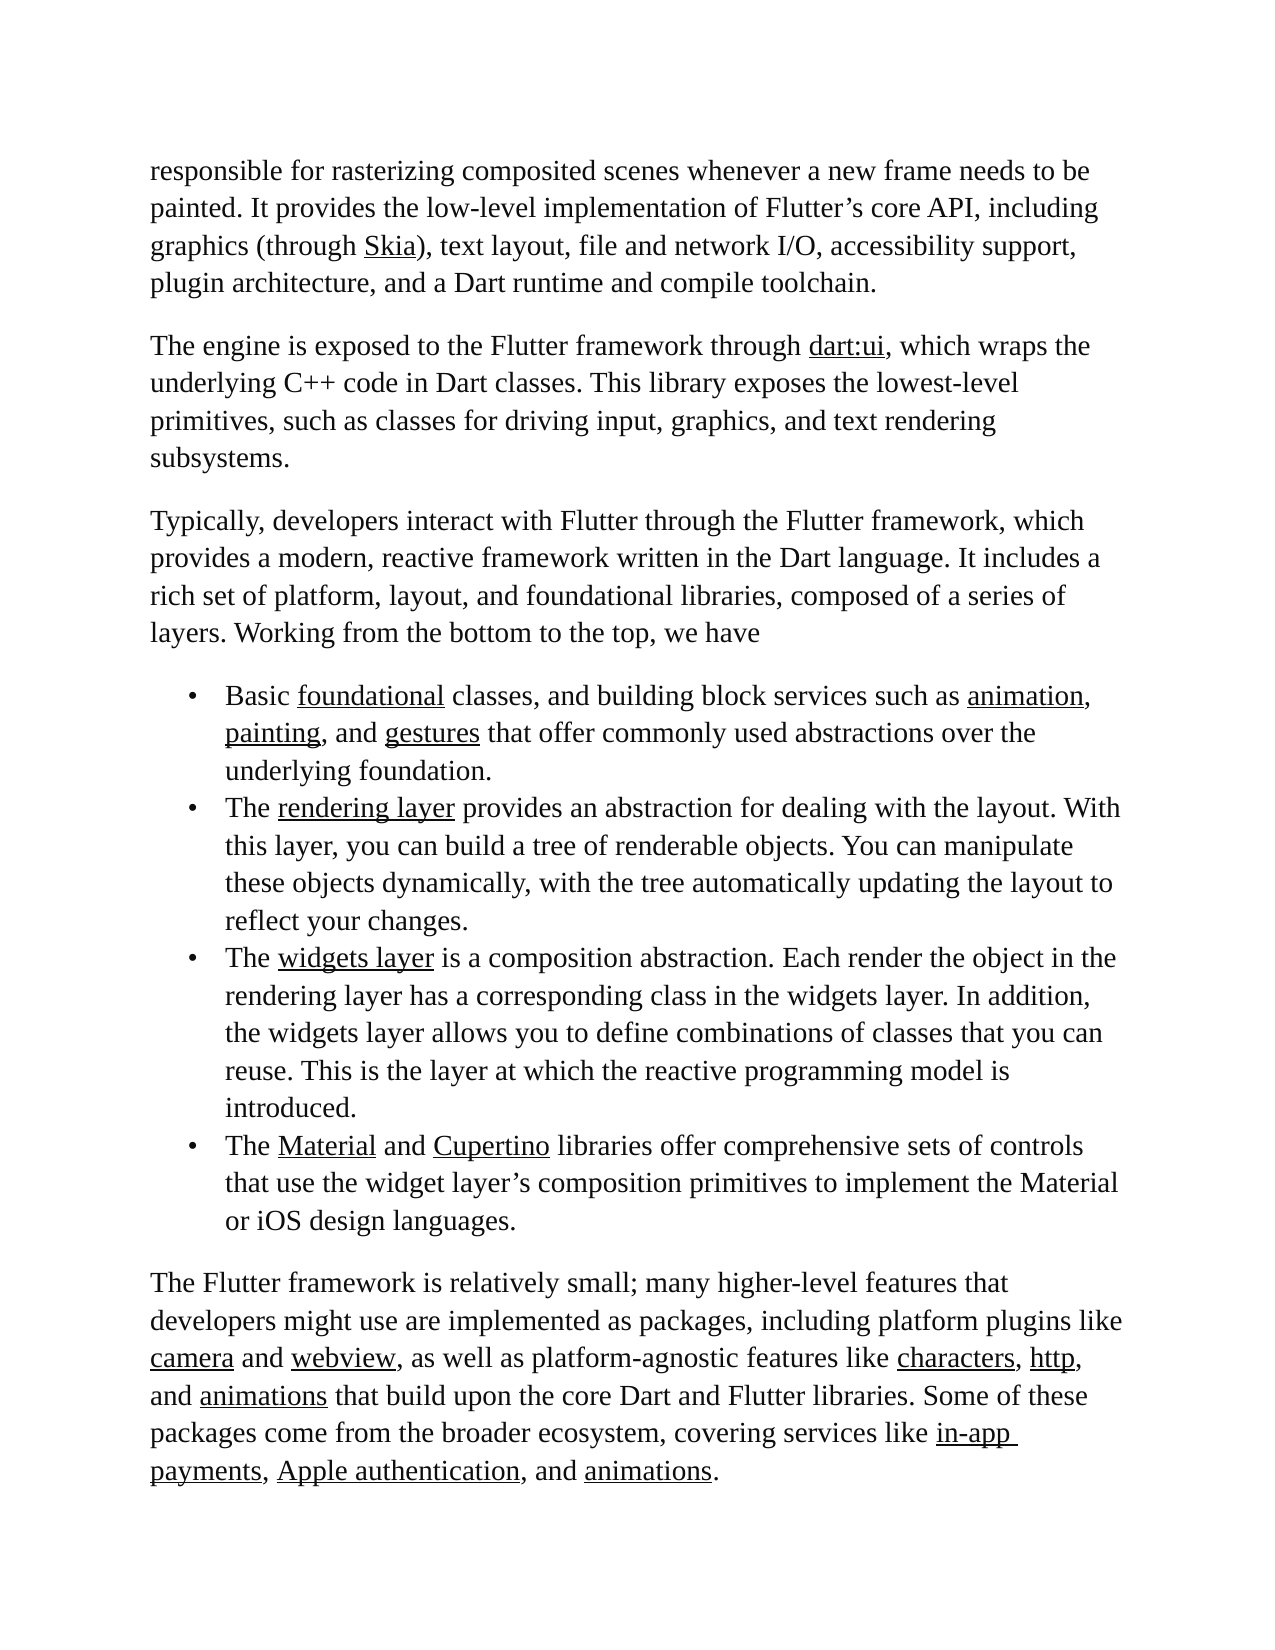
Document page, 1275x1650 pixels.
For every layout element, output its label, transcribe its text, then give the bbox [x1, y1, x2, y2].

list The Material and Cupertino libraries offer comprehensive sets of controls that use the widget layer’s composition primitives to implement the Material or iOS design languages. [187, 1125, 1125, 1237]
text Typically, developers interact with Flutter through the Flutter framework, which provides a modern, reactive framework written in the Dart language. It includes a rich set of platform, layout, and foundational libraries, composed of a series of layers. Working from the bottom to the top, we have [150, 500, 1125, 650]
list Basic foundational classes, and building block services such as animation, painting, and gestures that offer commonly used abstractions over the underlying foundation. [187, 675, 1125, 787]
text The Flutter framework is relatively small; many higher-level features that developers might use are implemented as packages, including platform plugins like camera and webview, as well as platform-agnostic features like characters, http, and animations that build upon the core Dart and Flutter libraries. Some of these packages come from the broader ecosystem, covering services like in-app payments, Apple authentication, and animations. [150, 1262, 1125, 1487]
text The engine is exposed to the Flutter framework through dart:ui, which wraps the underlying C++ code in Dart classes. This library exposes the lowest-level primitives, such as classes for driving input, graphics, and text rendering subsystems. [150, 325, 1125, 475]
list The widgets layer is a composition abstraction. Each render the object in the rendering layer has a corresponding class in the widgets layer. In addition, the widgets layer allows you to define combinations of classes that you can reuse. This is the layer at which the reactive programming model is introduced. [187, 937, 1125, 1125]
list The rendering layer provides an abstraction for dealing with the layout. With this layer, you can build a tree of renderable objects. You can manipulate these objects dynamically, with the tree automatically updating the layout to reflect your changes. [187, 787, 1125, 937]
